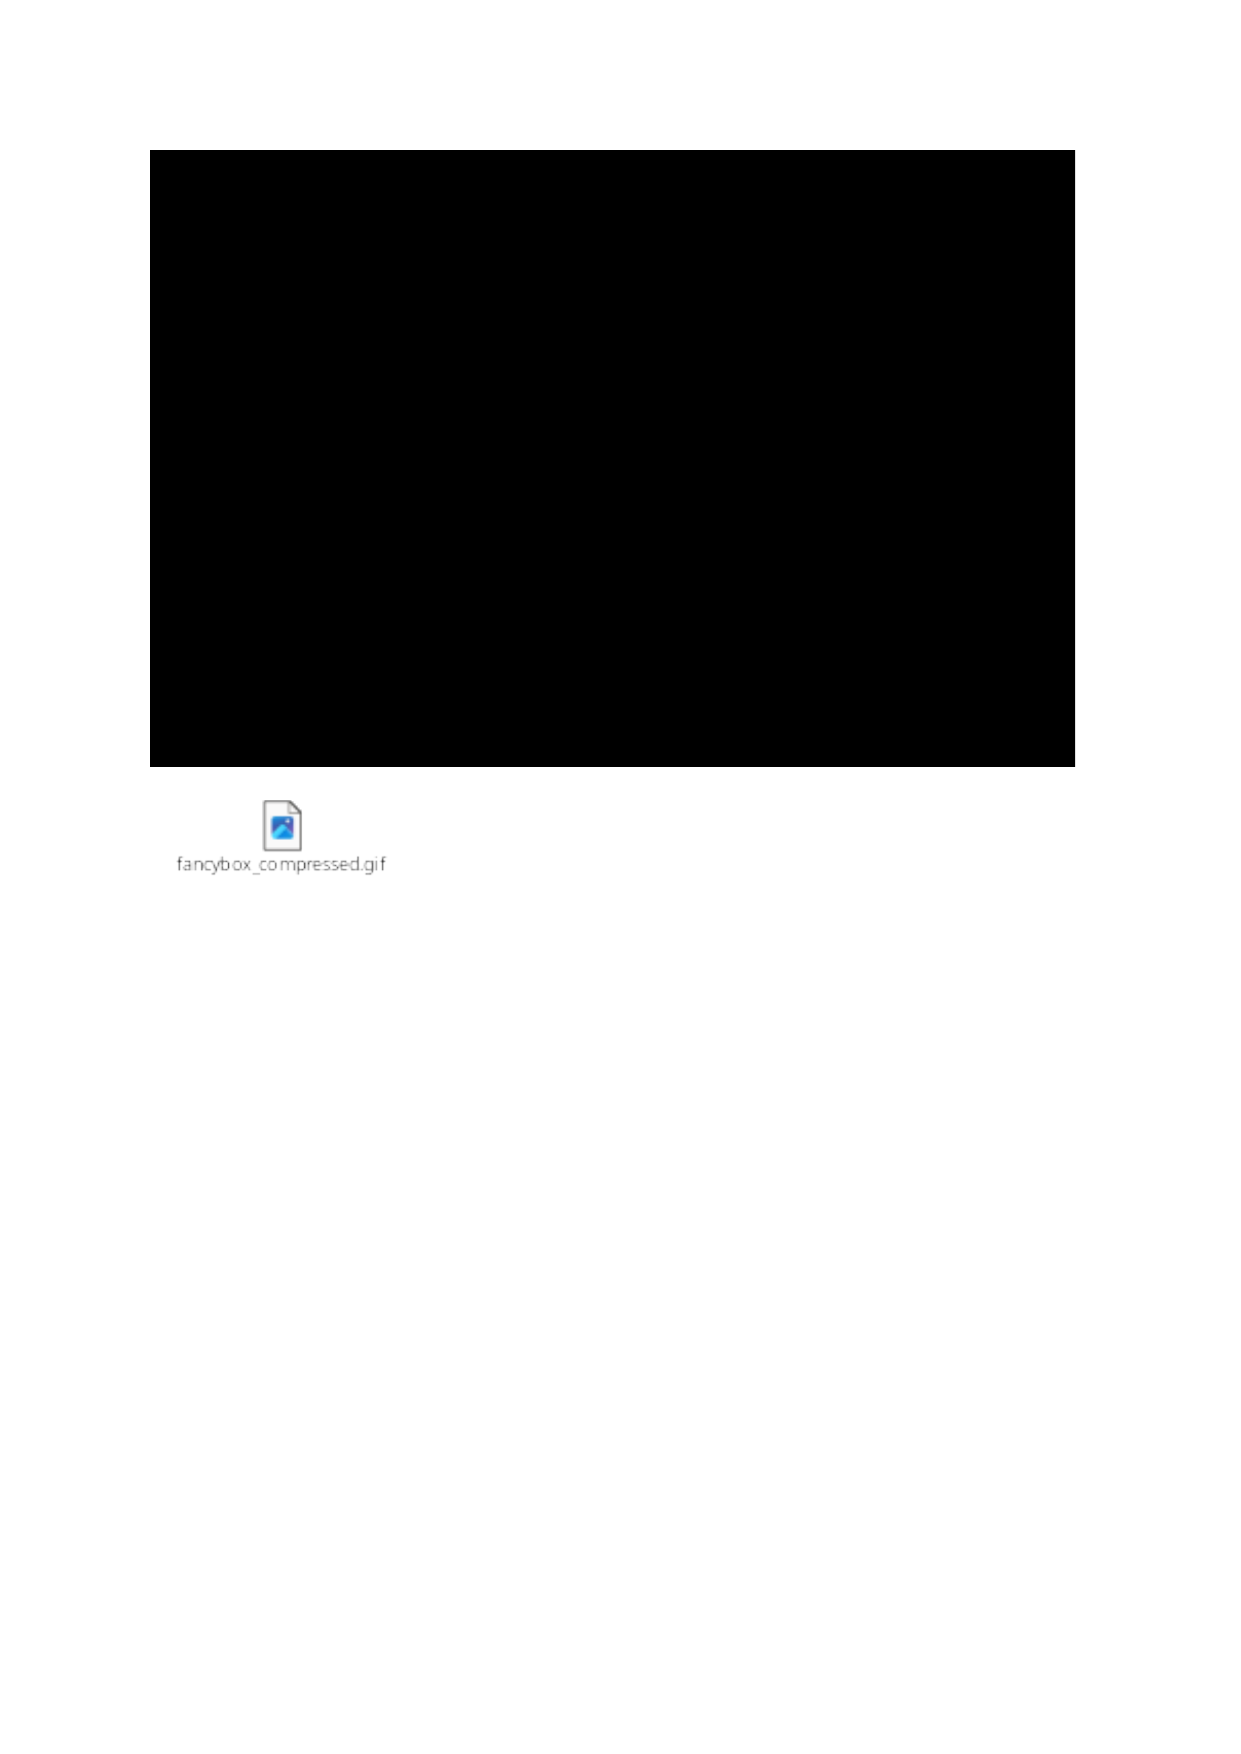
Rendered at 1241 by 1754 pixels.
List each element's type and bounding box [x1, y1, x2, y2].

picture [150, 150, 1075, 767]
